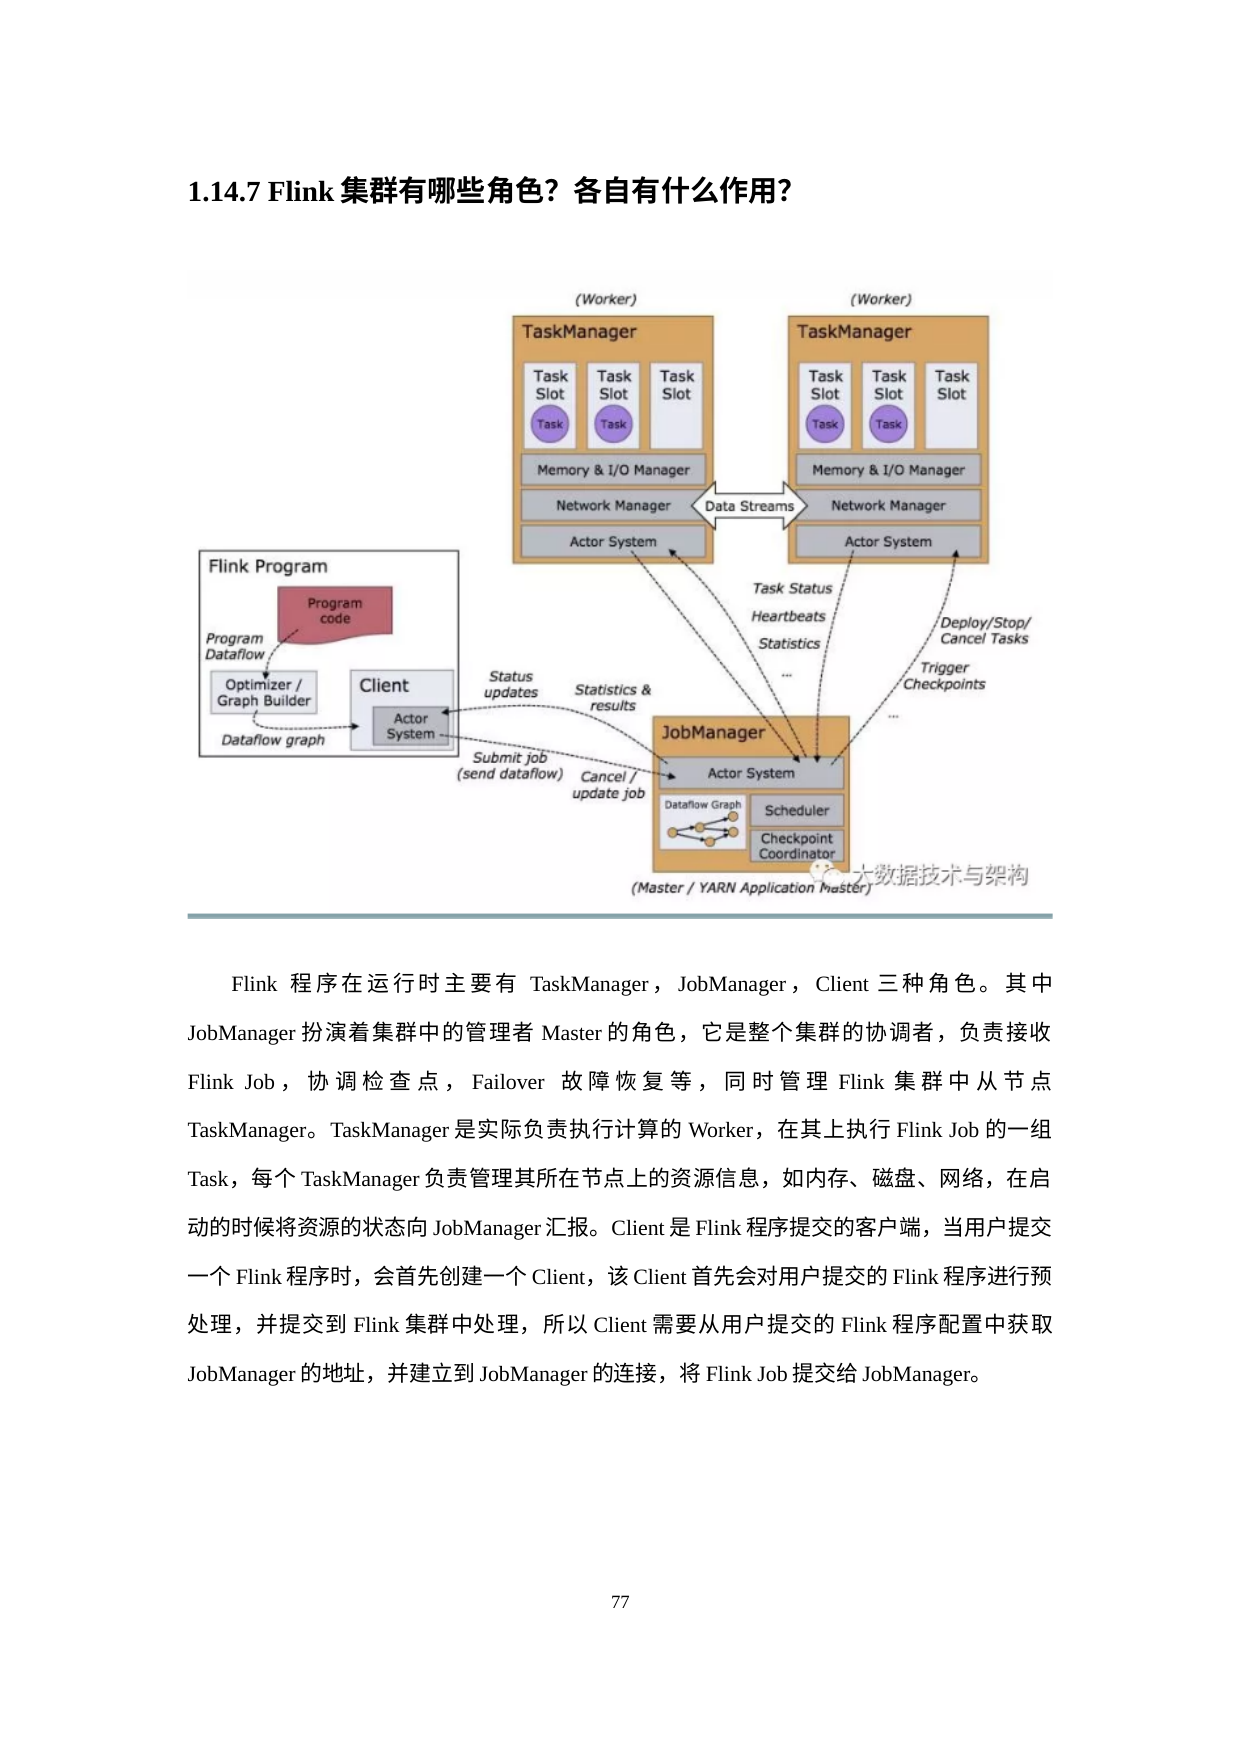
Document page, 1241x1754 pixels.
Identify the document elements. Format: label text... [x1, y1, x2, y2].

picture [187, 266, 1053, 919]
subtitle 1.14.7 Flink集群有哪些角色？各自有什么作用？ [187, 156, 1053, 221]
text Flink 程序在运行时主要有 TaskManager，JobManager，Client三种角色。其中JobManager扮演着集群中的管理者Master的角色，它是整个集群的协调者，负责接收Flink Job，协调检查点，Failover 故障恢复等，同时管理Flink集群中从节点TaskManager。TaskManager是实际负责执行计算的Worker，在其上执行Flink Job的一组Task，每个TaskManager负责管理其所在节点上的资源信息，如内存、磁盘、网络，在启动的时候将资源的状态向JobManager汇报。Client是Flink程序提交的客户端，当用户提交一个Flink程序时，会首先创建一个Client，该Client首先会对用户提交的Flink程序进行预处理，并提交到Flink集群中处理，所以Client需要从用户提交的Flink程序配置中获取JobManager的地址，并建立到JobManager的连接，将Flink Job提交给JobManager。 [187, 966, 1053, 1388]
